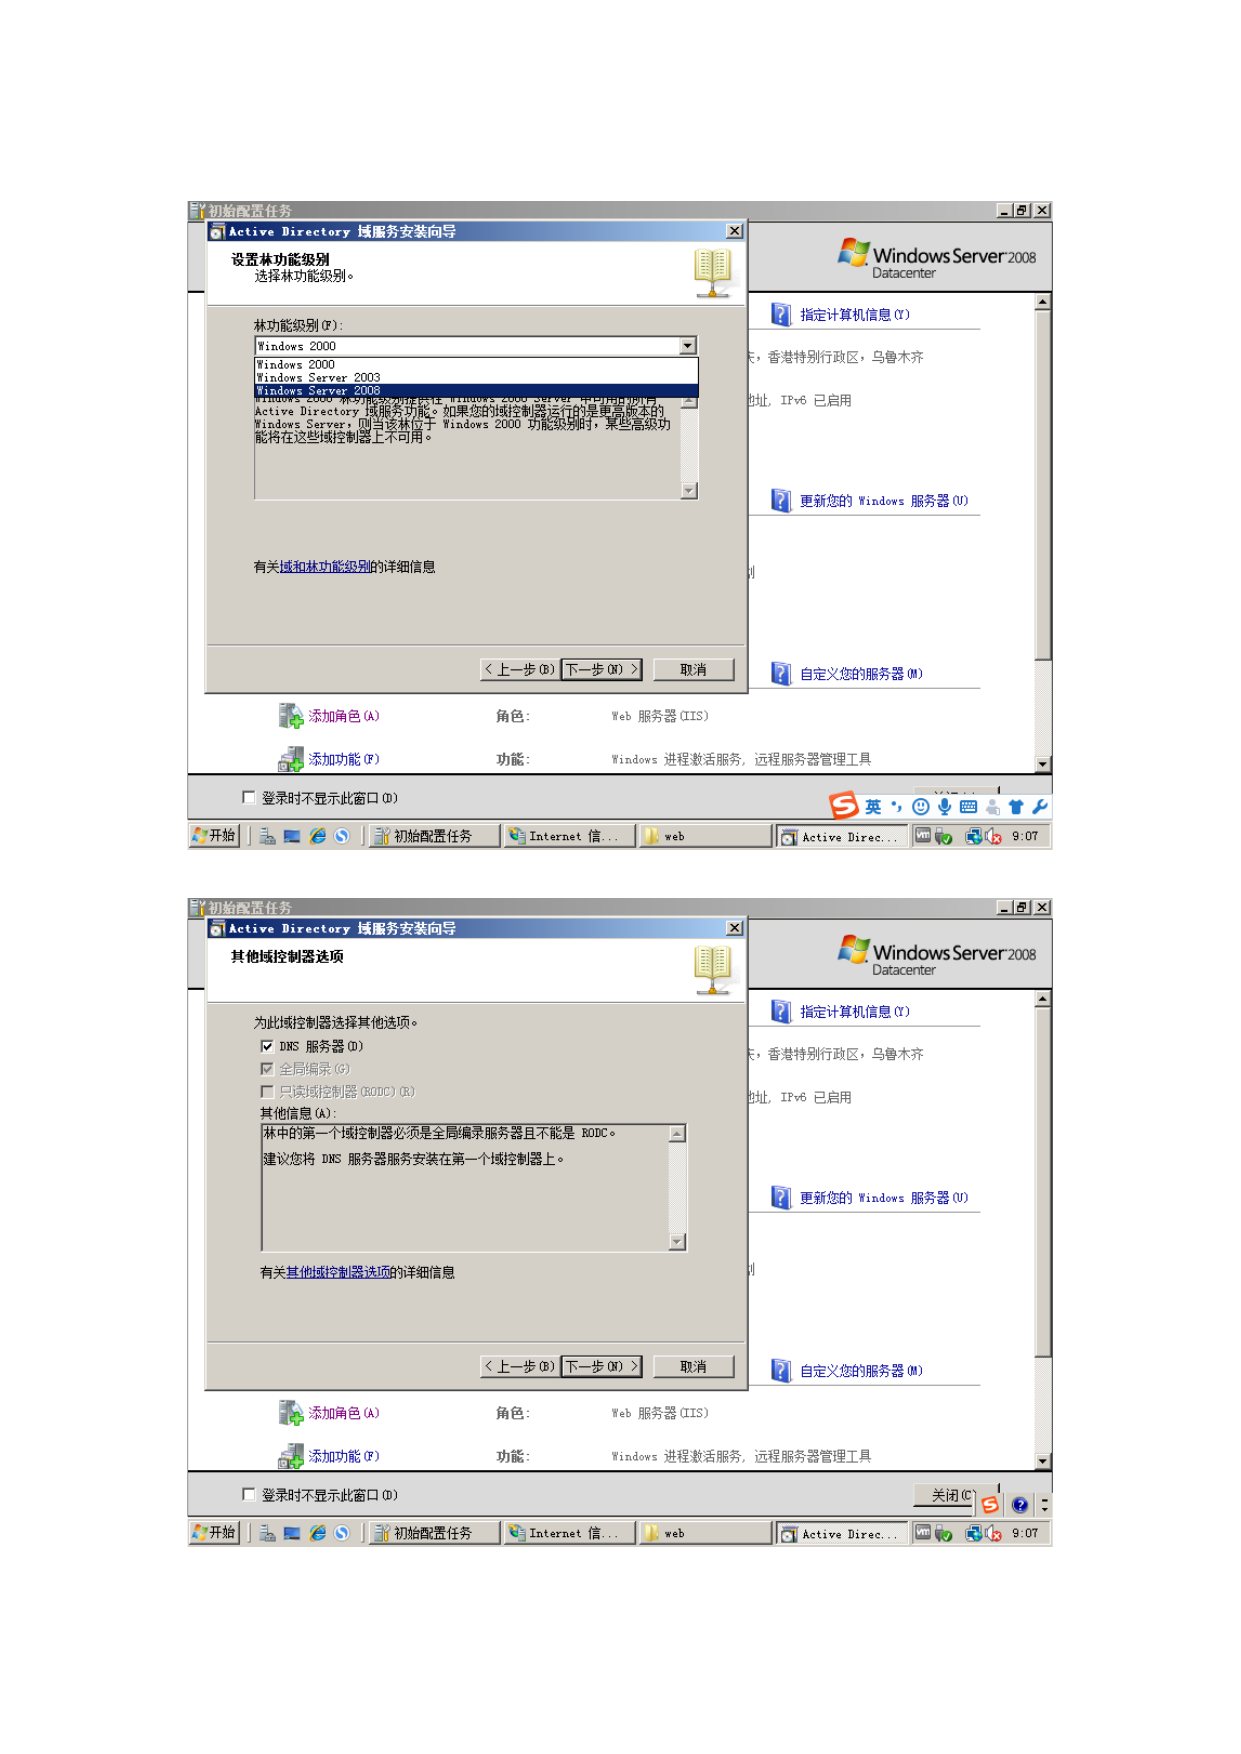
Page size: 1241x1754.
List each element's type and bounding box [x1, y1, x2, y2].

picture [187, 201, 1053, 850]
picture [187, 898, 1053, 1547]
